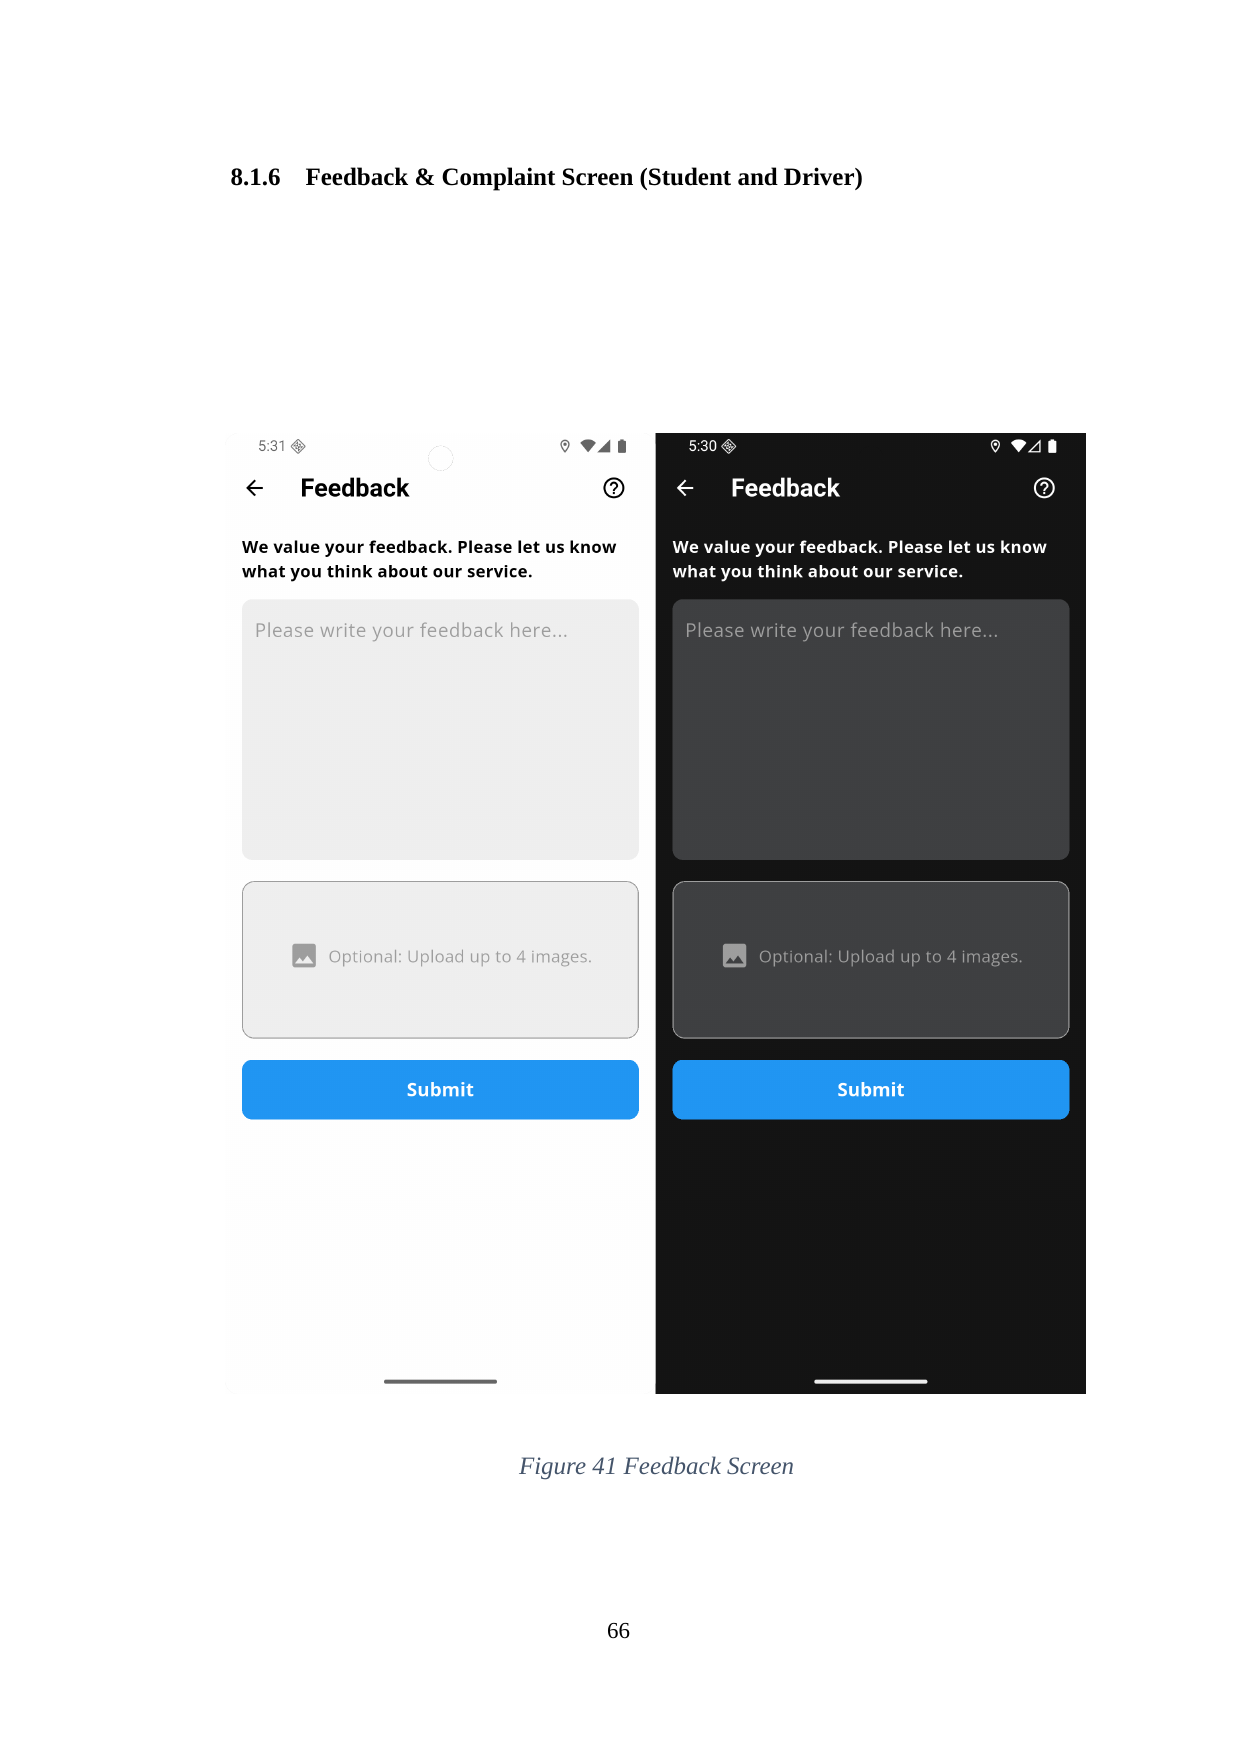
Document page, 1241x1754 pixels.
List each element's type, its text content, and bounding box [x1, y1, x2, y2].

subtitle Feedback & Complaint Screen (Student and Driver) [230, 162, 1090, 191]
text Figure 41 Feedback Screen [225, 1451, 1090, 1479]
picture [225, 433, 1086, 1394]
